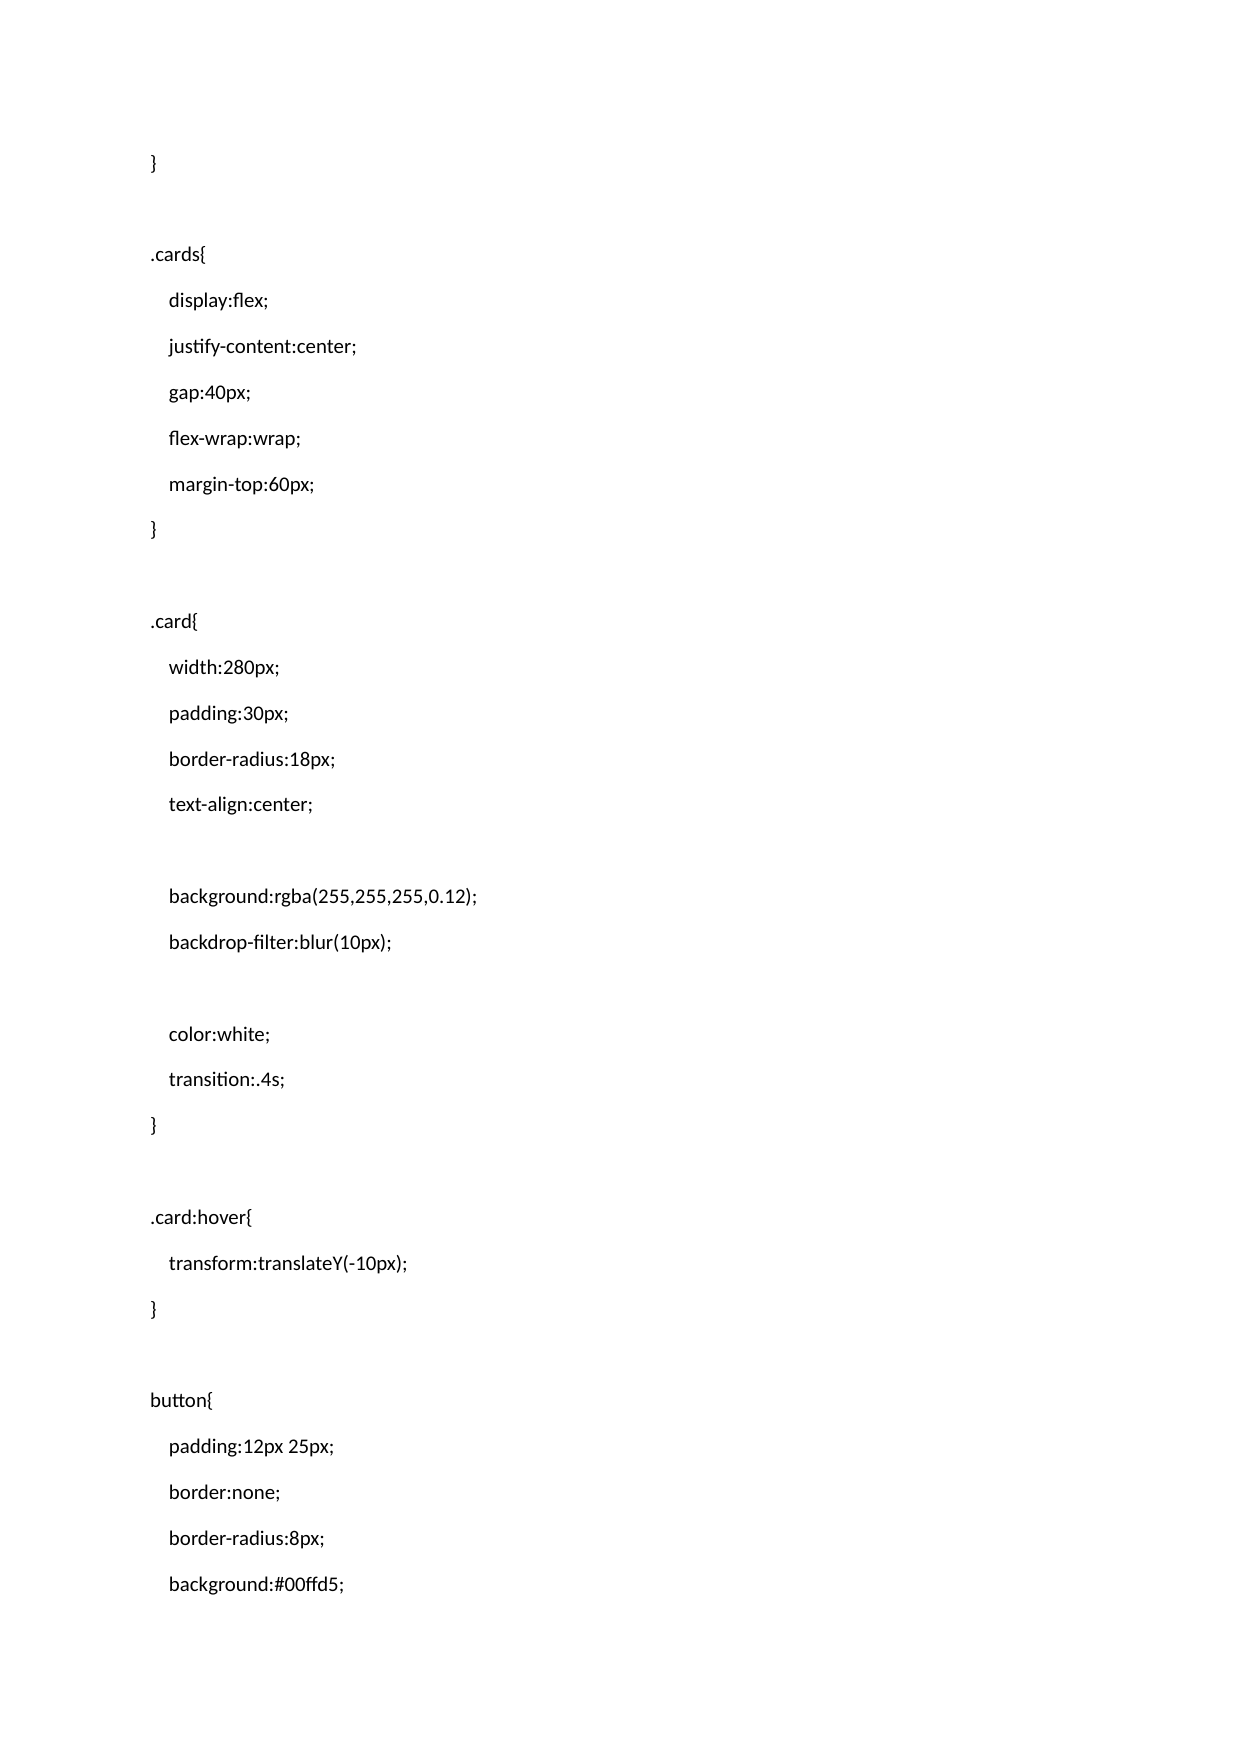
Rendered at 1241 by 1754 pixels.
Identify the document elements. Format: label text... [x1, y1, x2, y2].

text border-radius:18px; [150, 746, 1090, 771]
text justify-content:center; [150, 333, 1090, 359]
text display:flex; [150, 287, 1090, 313]
text } [150, 150, 1090, 175]
text transition:.4s; [150, 1067, 1090, 1092]
text background:#00ffd5; [150, 1571, 1090, 1596]
text border-radius:8px; [150, 1525, 1090, 1550]
text text-align:center; [150, 792, 1090, 817]
text } [150, 1112, 1090, 1138]
text color:white; [150, 1021, 1090, 1046]
text button{ [150, 1387, 1090, 1413]
text background:rgba(255,255,255,0.12); [150, 883, 1090, 909]
text width:280px; [150, 654, 1090, 679]
text transform:translateY(-10px); [150, 1250, 1090, 1275]
text .cards{ [150, 242, 1090, 267]
text padding:30px; [150, 700, 1090, 725]
text } [150, 517, 1090, 542]
text } [150, 1296, 1090, 1321]
text .card:hover{ [150, 1204, 1090, 1229]
text backdrop-filter:blur(10px); [150, 929, 1090, 954]
text .card{ [150, 608, 1090, 634]
text padding:12px 25px; [150, 1433, 1090, 1459]
text flex-wrap:wrap; [150, 425, 1090, 450]
text border:none; [150, 1479, 1090, 1504]
text margin-top:60px; [150, 471, 1090, 496]
text gap:40px; [150, 379, 1090, 404]
